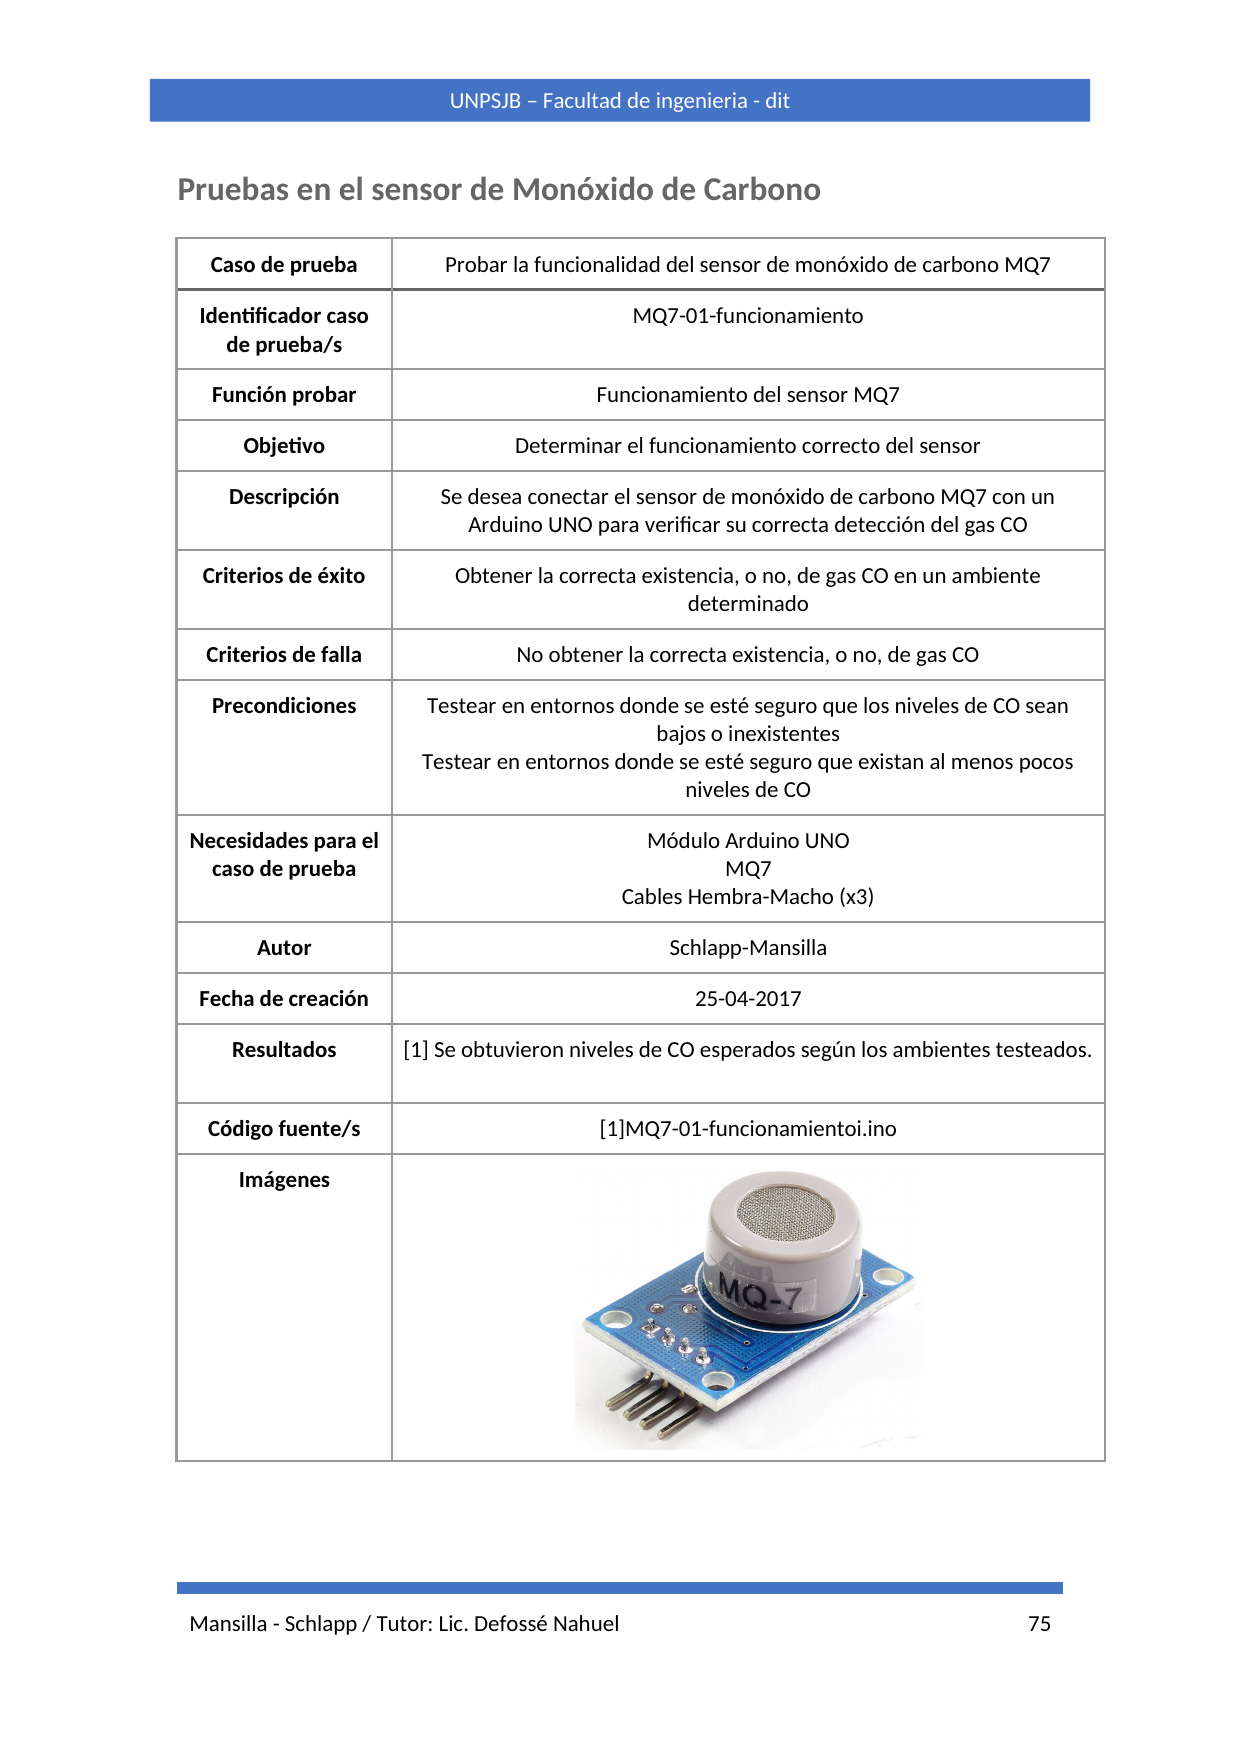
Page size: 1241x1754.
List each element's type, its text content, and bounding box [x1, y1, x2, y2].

table_cell No obtener la correcta existencia, o no, de gas CO [393, 630, 1104, 679]
table_cell Se desea conectar el sensor de monóxido de carbono MQ7 con un Arduino UNO para verificar su correcta detección del gas CO [393, 472, 1104, 549]
table_cell Necesidades para el caso de prueba [178, 816, 391, 921]
table_cell Código fuente/s [178, 1104, 391, 1153]
table_cell Descripción [178, 472, 391, 549]
table_cell Obtener la correcta existencia, o no, de gas CO en un ambiente determinado [393, 551, 1104, 628]
table_cell MQ7-01-funcionamiento [393, 291, 1104, 368]
table_cell Criterios de falla [178, 630, 391, 679]
table_header Caso de prueba [178, 239, 391, 288]
table_header Probar la funcionalidad del sensor de monóxido de carbono MQ7 [393, 239, 1104, 288]
table_cell Módulo Arduino UNO MQ7 Cables Hembra-Macho (x3) [393, 816, 1104, 921]
table_cell Schlapp-Mansilla [393, 923, 1104, 972]
table_cell Autor [178, 923, 391, 972]
table_cell Imágenes [178, 1155, 391, 1460]
table_cell Objetivo [178, 421, 391, 470]
table_cell Funcionamiento del sensor MQ7 [393, 370, 1104, 419]
table_cell Función probar [178, 370, 391, 419]
table_cell Determinar el funcionamiento correcto del sensor [393, 421, 1104, 470]
table_cell Criterios de éxito [178, 551, 391, 628]
table_cell Identificador caso de prueba/s [178, 291, 391, 368]
table_cell [393, 1155, 1104, 1460]
table_cell Testear en entornos donde se esté seguro que los niveles de CO sean bajos o inexistentes Testear en entornos donde se esté seguro que existan al menos pocos niveles de CO [393, 681, 1104, 814]
table_cell Resultados [178, 1025, 391, 1102]
picture [575, 1165, 922, 1450]
table_cell 25-04-2017 [393, 974, 1104, 1023]
table_cell Precondiciones [178, 681, 391, 814]
table_cell [1] Se obtuvieron niveles de CO esperados según los ambientes testeados. [393, 1025, 1104, 1102]
subtitle Pruebas en el sensor de Monóxido de Carbono [177, 168, 1063, 209]
table_cell Fecha de creación [178, 974, 391, 1023]
table_cell [1]MQ7-01-funcionamientoi.ino [393, 1104, 1104, 1153]
